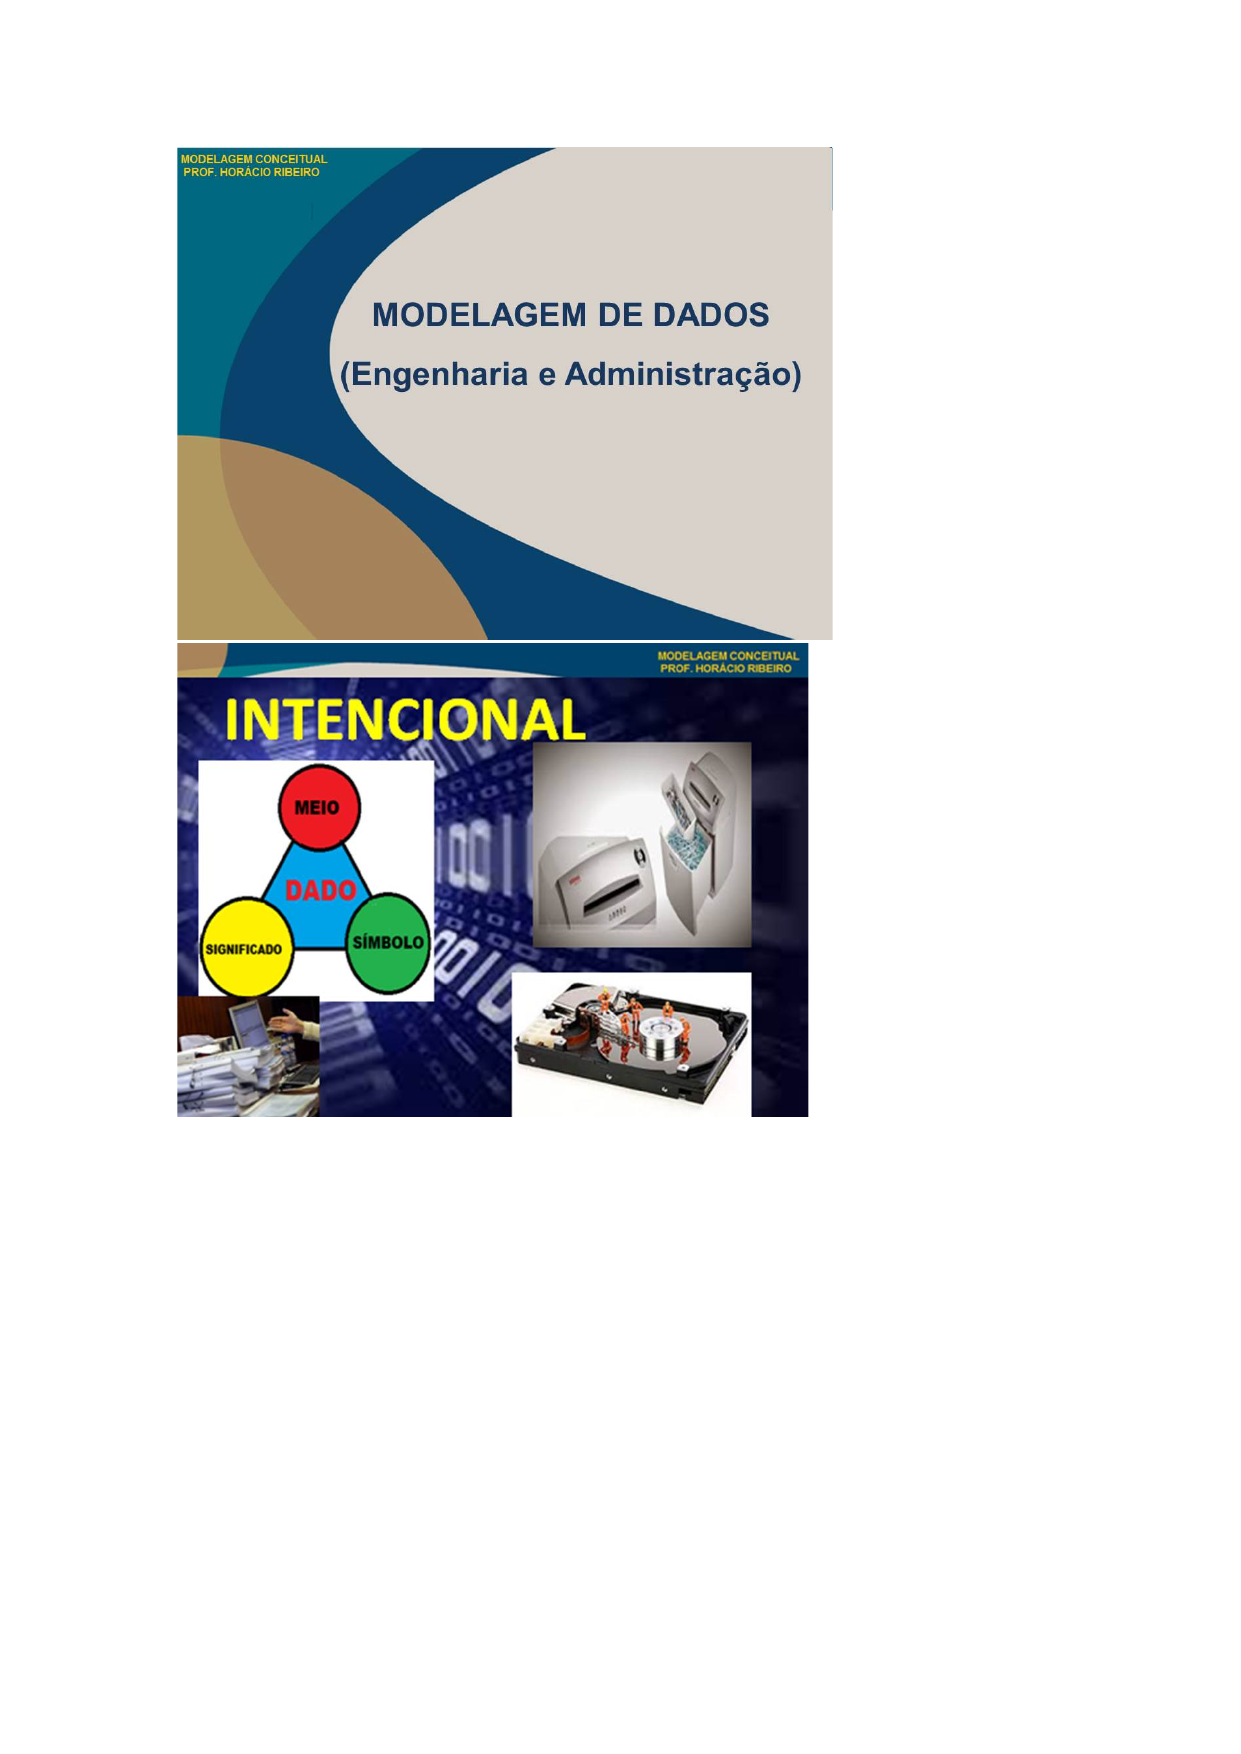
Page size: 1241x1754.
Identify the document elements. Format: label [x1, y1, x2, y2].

picture [180, 152, 327, 179]
picture [177, 643, 809, 1117]
picture [177, 147, 833, 640]
